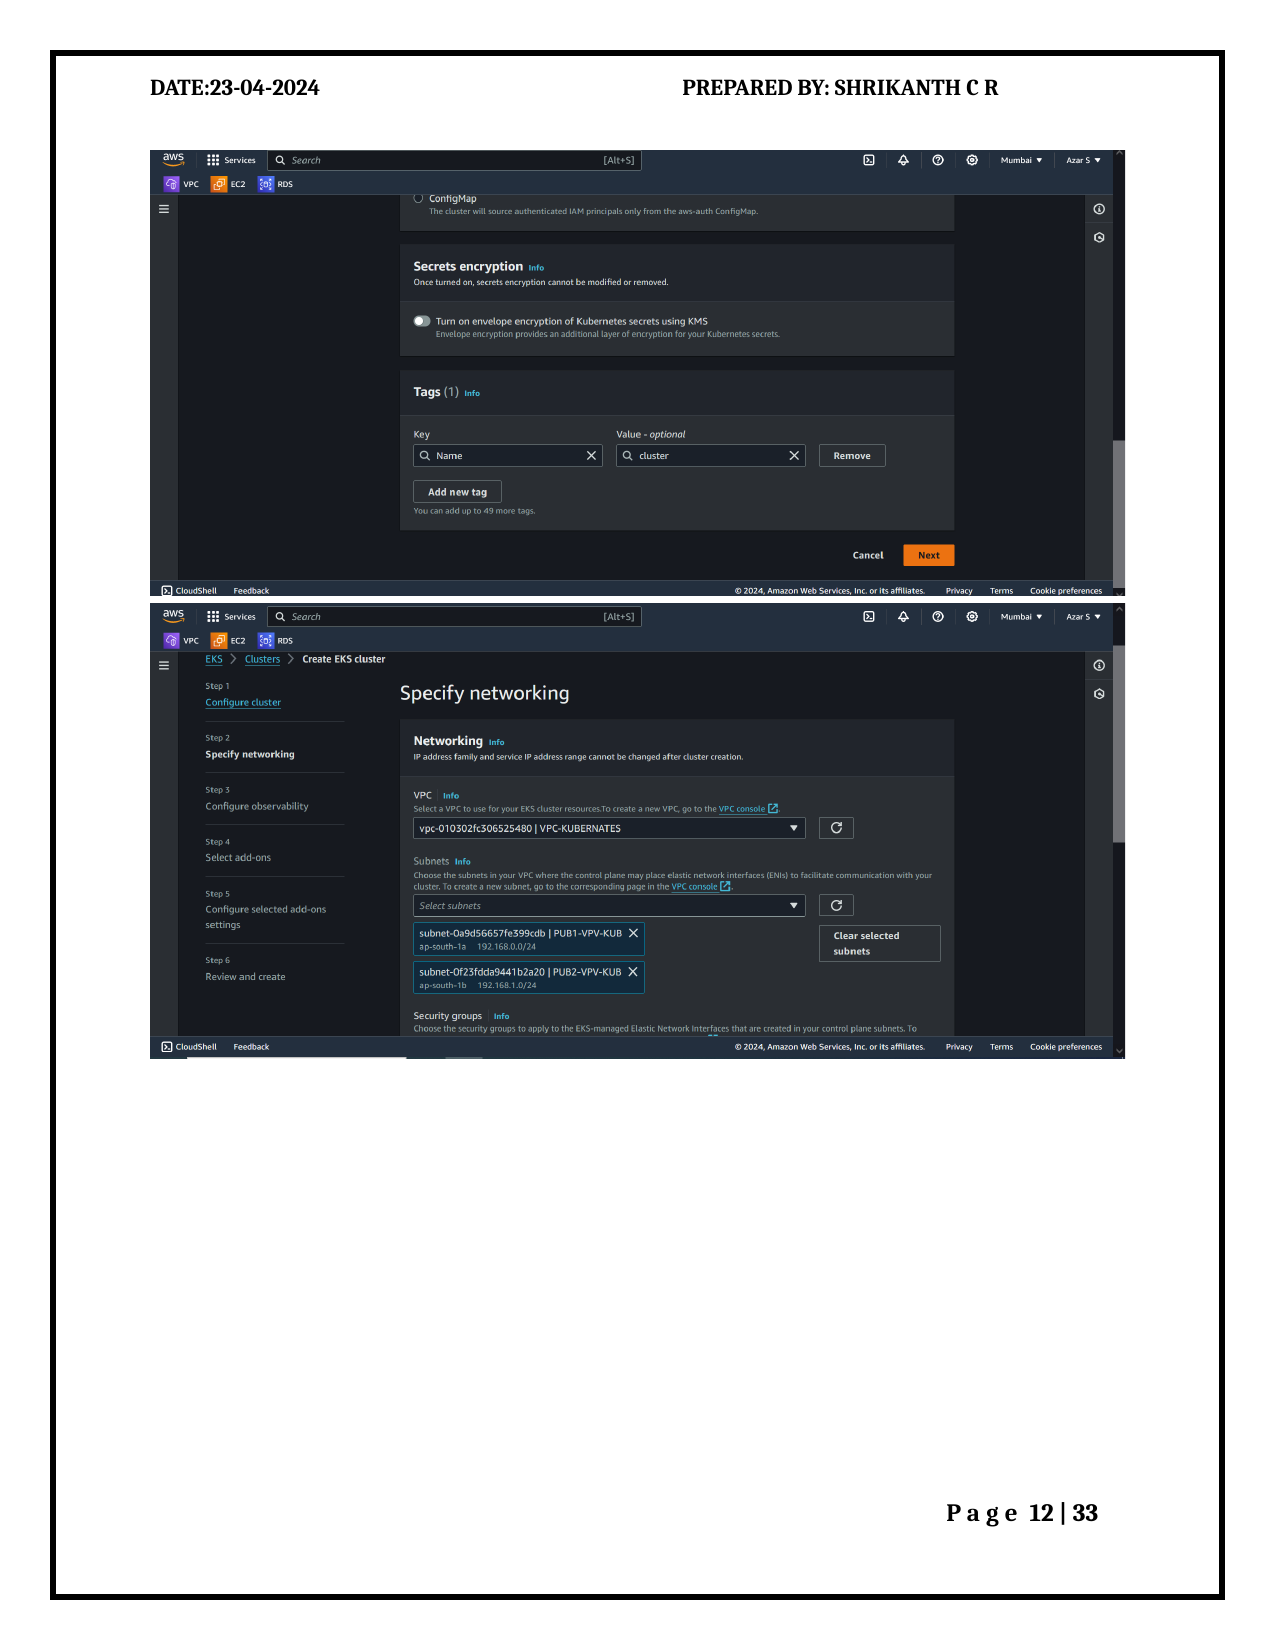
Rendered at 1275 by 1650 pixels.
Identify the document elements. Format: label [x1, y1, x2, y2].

picture [150, 603, 1125, 1059]
picture [150, 150, 1125, 596]
